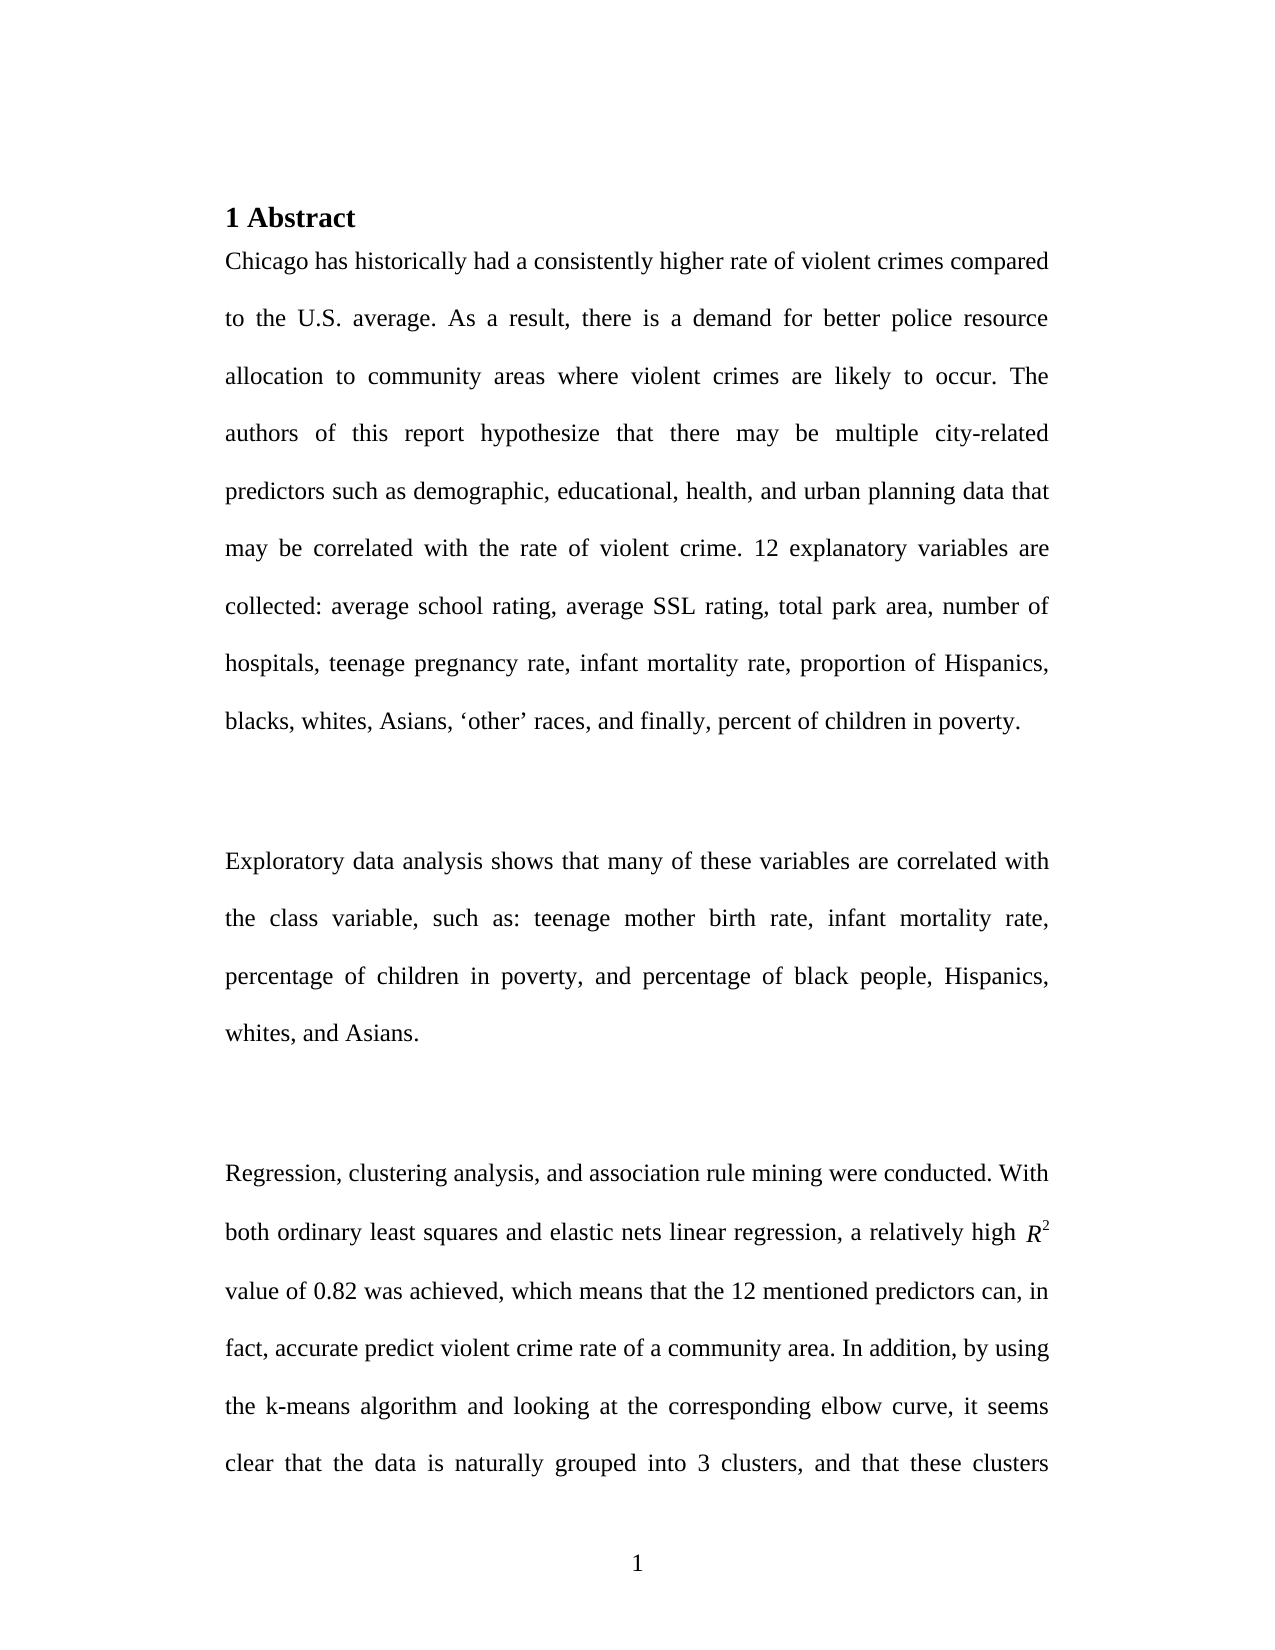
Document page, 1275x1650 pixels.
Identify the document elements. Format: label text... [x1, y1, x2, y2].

text Exploratory data analysis shows that many of these variables are correlated with the class variable, such as: teenage mother birth rate, infant mortality rate, percentage of children in poverty, and percentage of black people, Hispanics, whites, and Asians. [225, 846, 1050, 1047]
text Chicago has historically had a consistently higher rate of violent crimes compared to the U.S. average. As a result, there is a demand for better police resource allocation to community areas where violent crimes are likely to occur. The authors of this report hypothesize that there may be multiple city-related predictors such as demographic, educational, health, and urban planning data that may be correlated with the rate of violent crime. 12 explanatory variables are collected: average school rating, average SSL rating, total park area, number of hospitals, teenage pregnancy rate, infant mortality rate, proportion of Hispanics, blacks, whites, Asians, ‘other’ races, and finally, percent of children in poverty. [225, 246, 1050, 735]
subtitle Abstract [225, 200, 1050, 233]
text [225, 1158, 1050, 1477]
